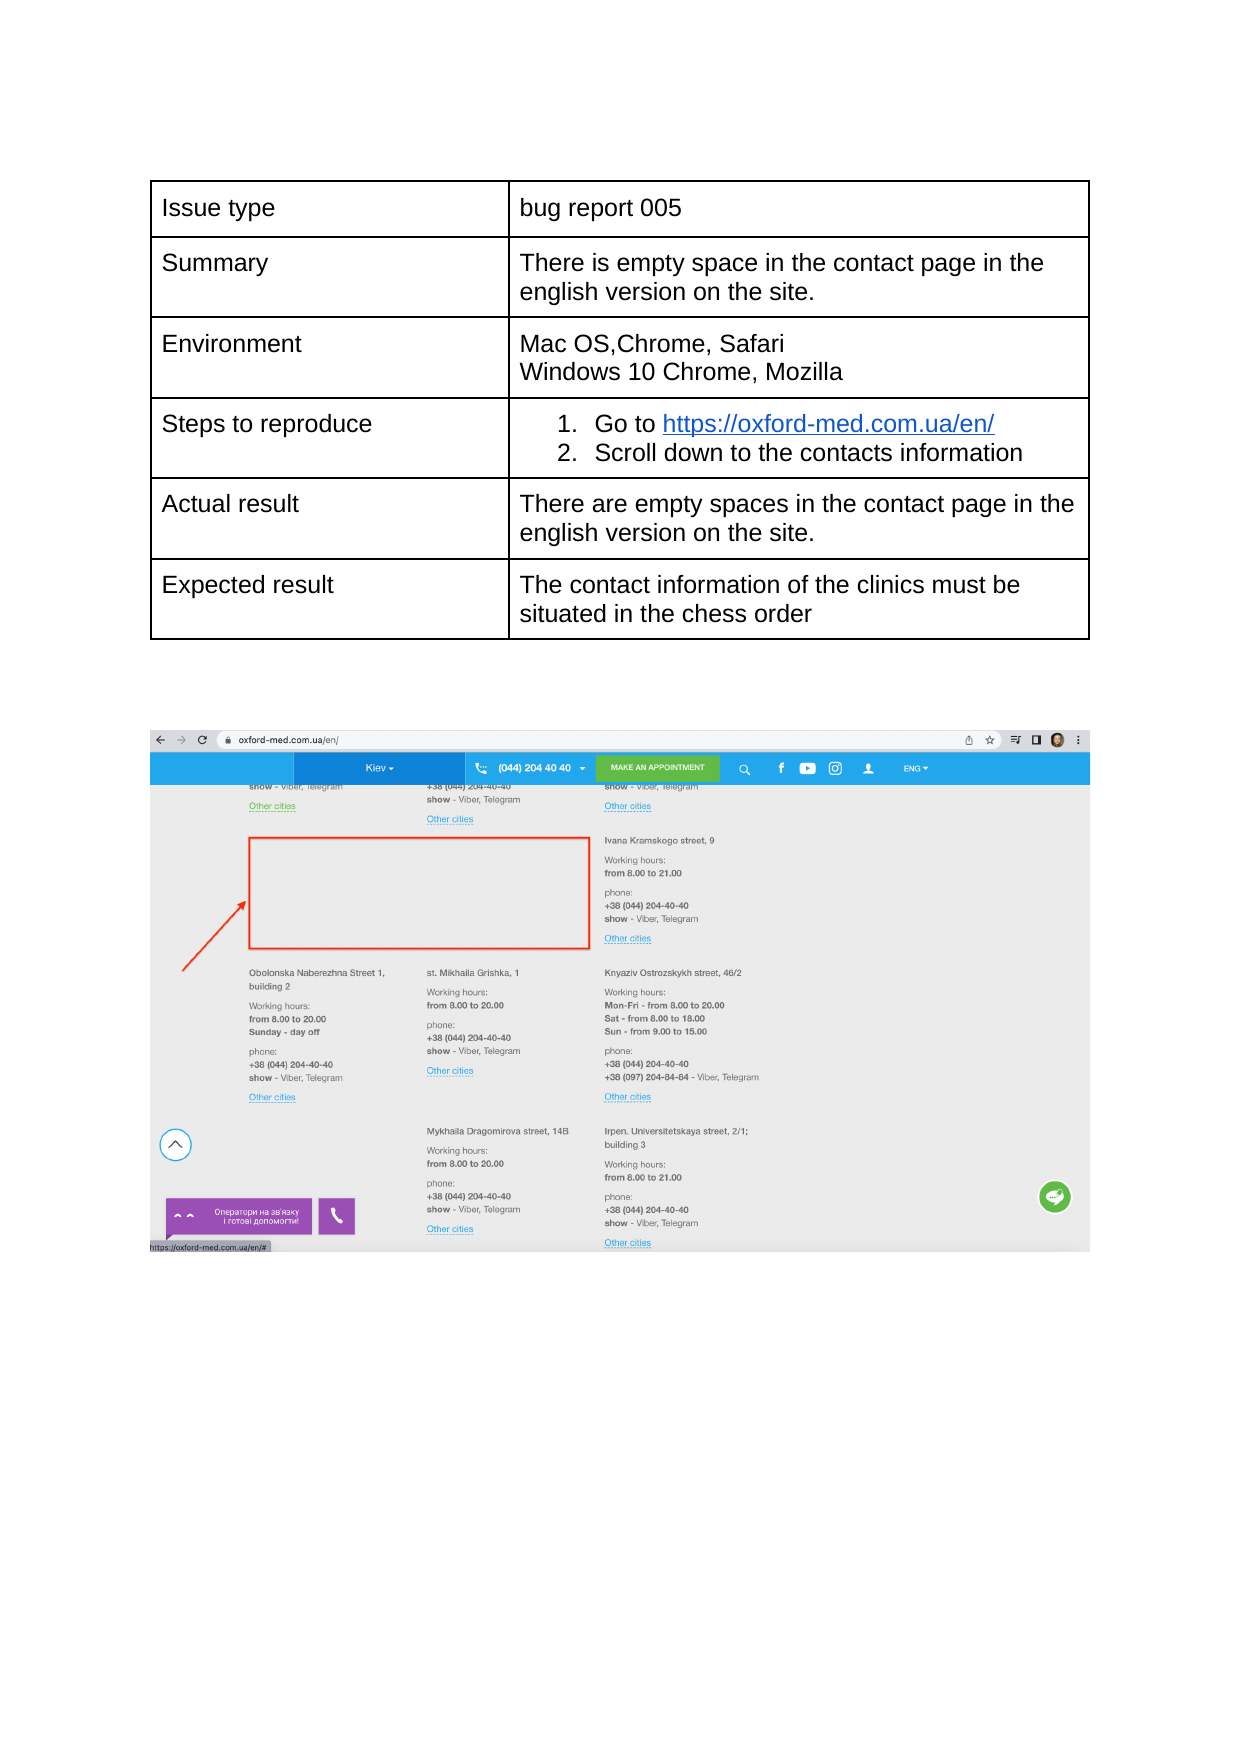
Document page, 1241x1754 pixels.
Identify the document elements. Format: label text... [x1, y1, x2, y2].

table_header bug report 005 [510, 182, 1088, 236]
table_cell Actual result [152, 479, 508, 557]
table_cell There is empty space in the contact page in the english version on the site. [510, 238, 1088, 316]
table_cell Go to https://oxford-med.com.ua/en/ Scroll down to the contacts information [510, 399, 1088, 477]
table_cell Expected result [152, 560, 508, 638]
picture [150, 730, 1091, 1252]
table_cell Steps to reproduce [152, 399, 508, 477]
table_cell The contact information of the clinics must be situated in the chess order [510, 560, 1088, 638]
table_cell There are empty spaces in the contact page in the english version on the site. [510, 479, 1088, 557]
table_cell Mac OS,Chrome, Safari Windows 10 Chrome, Mozilla [510, 318, 1088, 397]
table_cell Environment [152, 318, 508, 397]
table_header Issue type [152, 182, 508, 236]
table_cell Summary [152, 238, 508, 316]
